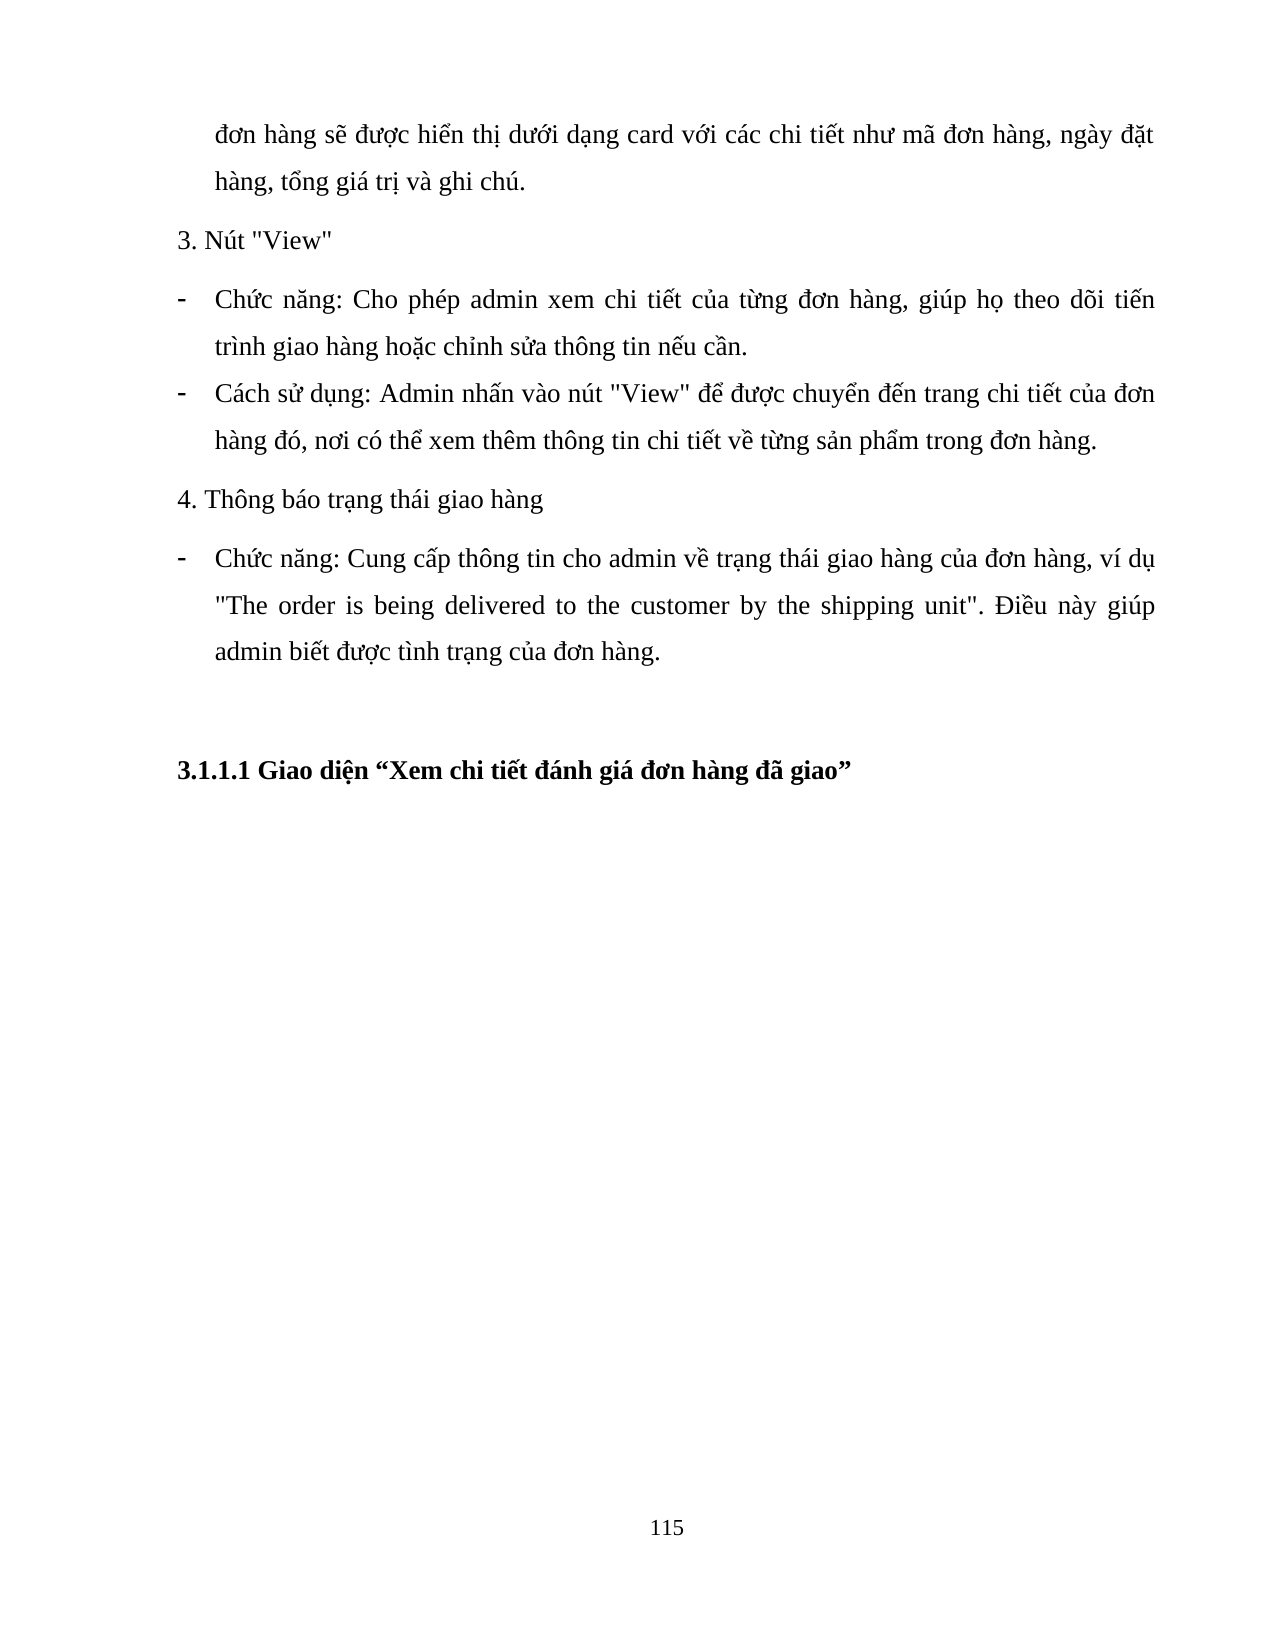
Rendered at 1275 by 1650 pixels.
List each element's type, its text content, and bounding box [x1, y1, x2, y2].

text Chức năng: Cung cấp thông tin cho admin về trạng thái giao hàng của đơn hàng, ví dụ "The order is being delivered to the customer by the shipping unit". Điều này giúp admin biết được tình trạng của đơn hàng. [177, 542, 1156, 667]
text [177, 118, 1156, 196]
text Chức năng: Cho phép admin xem chi tiết của từng đơn hàng, giúp họ theo dõi tiến trình giao hàng hoặc chỉnh sửa thông tin nếu cần. [177, 283, 1156, 361]
text 4. Thông báo trạng thái giao hàng [177, 483, 1156, 514]
list Giao diện “Xem chi tiết đánh giá đơn hàng đã giao” [177, 754, 1117, 785]
text 3. Nút "View" [177, 224, 1156, 256]
text Cách sử dụng: Admin nhấn vào nút "View" để được chuyển đến trang chi tiết của đơn hàng đó, nơi có thể xem thêm thông tin chi tiết về từng sản phẩm trong đơn hàng. [177, 377, 1156, 455]
